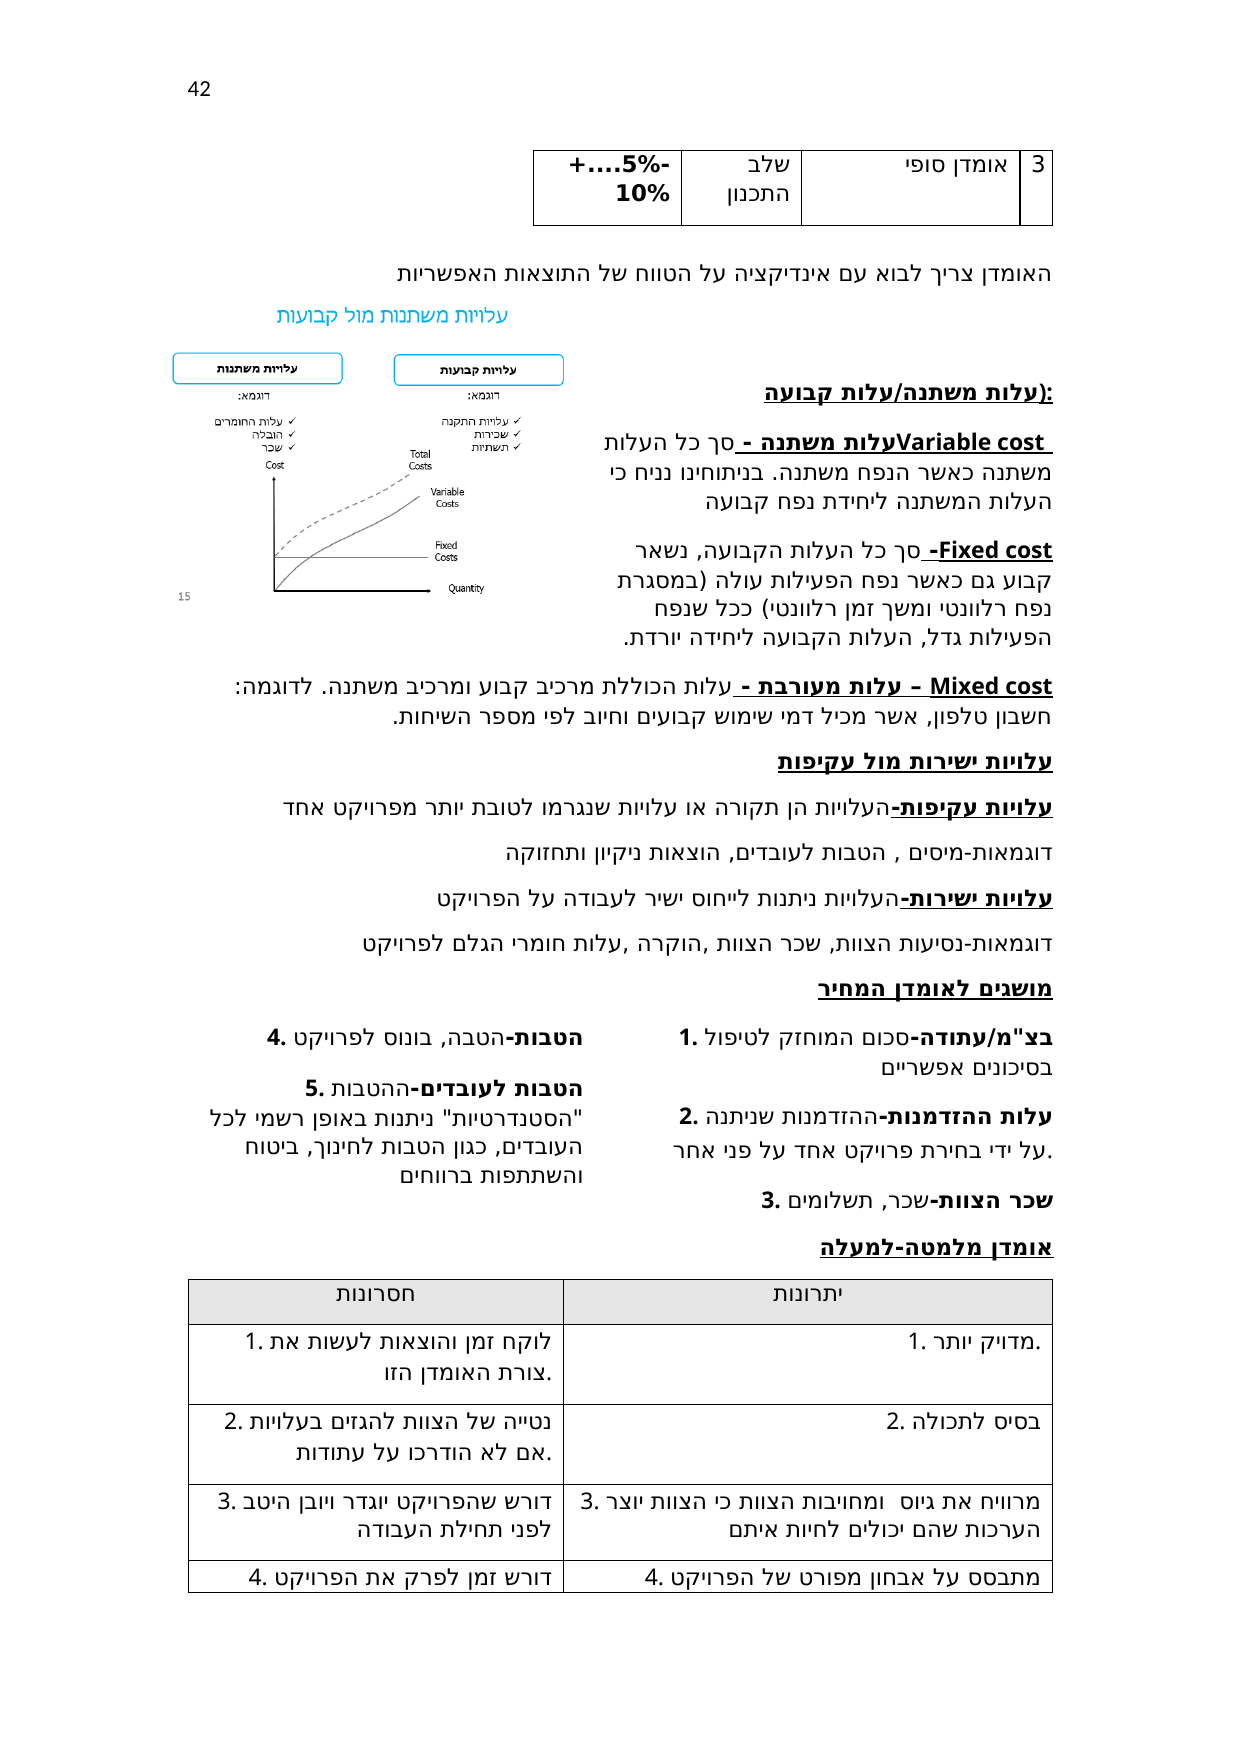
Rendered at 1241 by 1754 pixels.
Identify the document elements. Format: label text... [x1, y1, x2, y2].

table_header יתרונות [564, 1280, 1052, 1324]
text Mixed cost – עלות מעורבת - עלות הכוללת מרכיב קבוע ומרכיב משתנה. לדוגמה: חשבון טלפון, אשר מכיל דמי שימוש קבועים וחיוב לפי מספר השיחות. [187, 670, 1053, 730]
table_cell 2. נטייה של הצוות להגזים בעלויות אם לא הודרכו על עתודות. [189, 1405, 563, 1484]
text דוגמאות-נסיעות הצוות, שכר הצוות ,הוקרה ,עלות חומרי הגלם לפרויקט [187, 930, 1053, 957]
table_cell 2. בסיס לתכולה [564, 1405, 1052, 1484]
text מושגים לאומדן המחיר [187, 976, 1053, 1002]
text 2. עלות ההזדמנות-ההזדמנות שניתנה על ידי בחירת פרויקט אחד על פני אחר. [657, 1100, 1053, 1165]
table_cell אומדן סופי [802, 151, 1019, 225]
text Variable costעלות משתנה - סך כל העלות משתנה כאשר הנפח משתנה. בניתוחינו נניח כי העלות המשתנה ליחידת נפח קבועה [574, 426, 1053, 515]
table_cell -5%....+10% [534, 151, 681, 225]
table_cell 1. מדויק יותר. [564, 1325, 1052, 1404]
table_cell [564, 1561, 1052, 1592]
table_cell 3 [1021, 151, 1052, 225]
text עלויות ישירות מול עקיפות [187, 748, 1053, 775]
text 5. הטבות לעובדים-ההטבות "הסטנדרטיות" ניתנות באופן רשמי לכל העובדים, כגון הטבות לחינוך, ביטוח והשתתפות ברווחים [187, 1071, 583, 1189]
text 3. שכר הצוות-שכר, תשלומים [657, 1184, 1053, 1215]
picture [168, 304, 574, 603]
table_cell 3. דורש שהפרויקט יוגדר ויובן היטב לפני תחילת העבודה [189, 1485, 563, 1560]
table_cell 1. לוקח זמן והוצאות לעשות את צורת האומדן הזו. [189, 1325, 563, 1404]
text עלויות עקיפות-העלויות הן תקורה או עלויות שנגרמו לטובת יותר מפרויקט אחד [187, 794, 1053, 821]
text דוגמאות-מיסים , הטבות לעובדים, הוצאות ניקיון ותחזוקה [187, 839, 1053, 866]
text אומדן מלמטה-למעלה [187, 1234, 1053, 1261]
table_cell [189, 1561, 563, 1592]
table_cell 3. מרוויח את גיוס ומחויבות הצוות כי הצוות יוצר הערכות שהם יכולים לחיות איתם [564, 1485, 1052, 1560]
text 4. הטבות-הטבה, בונוס לפרויקט [187, 1021, 583, 1052]
text Fixed cost- סך כל העלות הקבועה, נשאר קבוע גם כאשר נפח הפעילות עולה (במסגרת נפח רלוונטי ומשך זמן רלוונטי) ככל שנפח הפעילות גדל, העלות הקבועה ליחידה יורדת. [187, 533, 1053, 651]
text עלויות ישירות-העלויות ניתנות לייחוס ישיר לעבודה על הפרויקט [187, 885, 1053, 911]
text האומדן צריך לבוא עם אינדיקציה על הטווח של התוצאות האפשריות [187, 260, 1053, 287]
text 1. בצ"מ/עתודה-סכום המוחזק לטיפול בסיכונים אפשריים [657, 1021, 1053, 1081]
table_cell שלב התכנון [682, 151, 801, 225]
text עלות משתנה/עלות קבועה): [574, 376, 1053, 407]
table_header חסרונות [189, 1280, 563, 1324]
